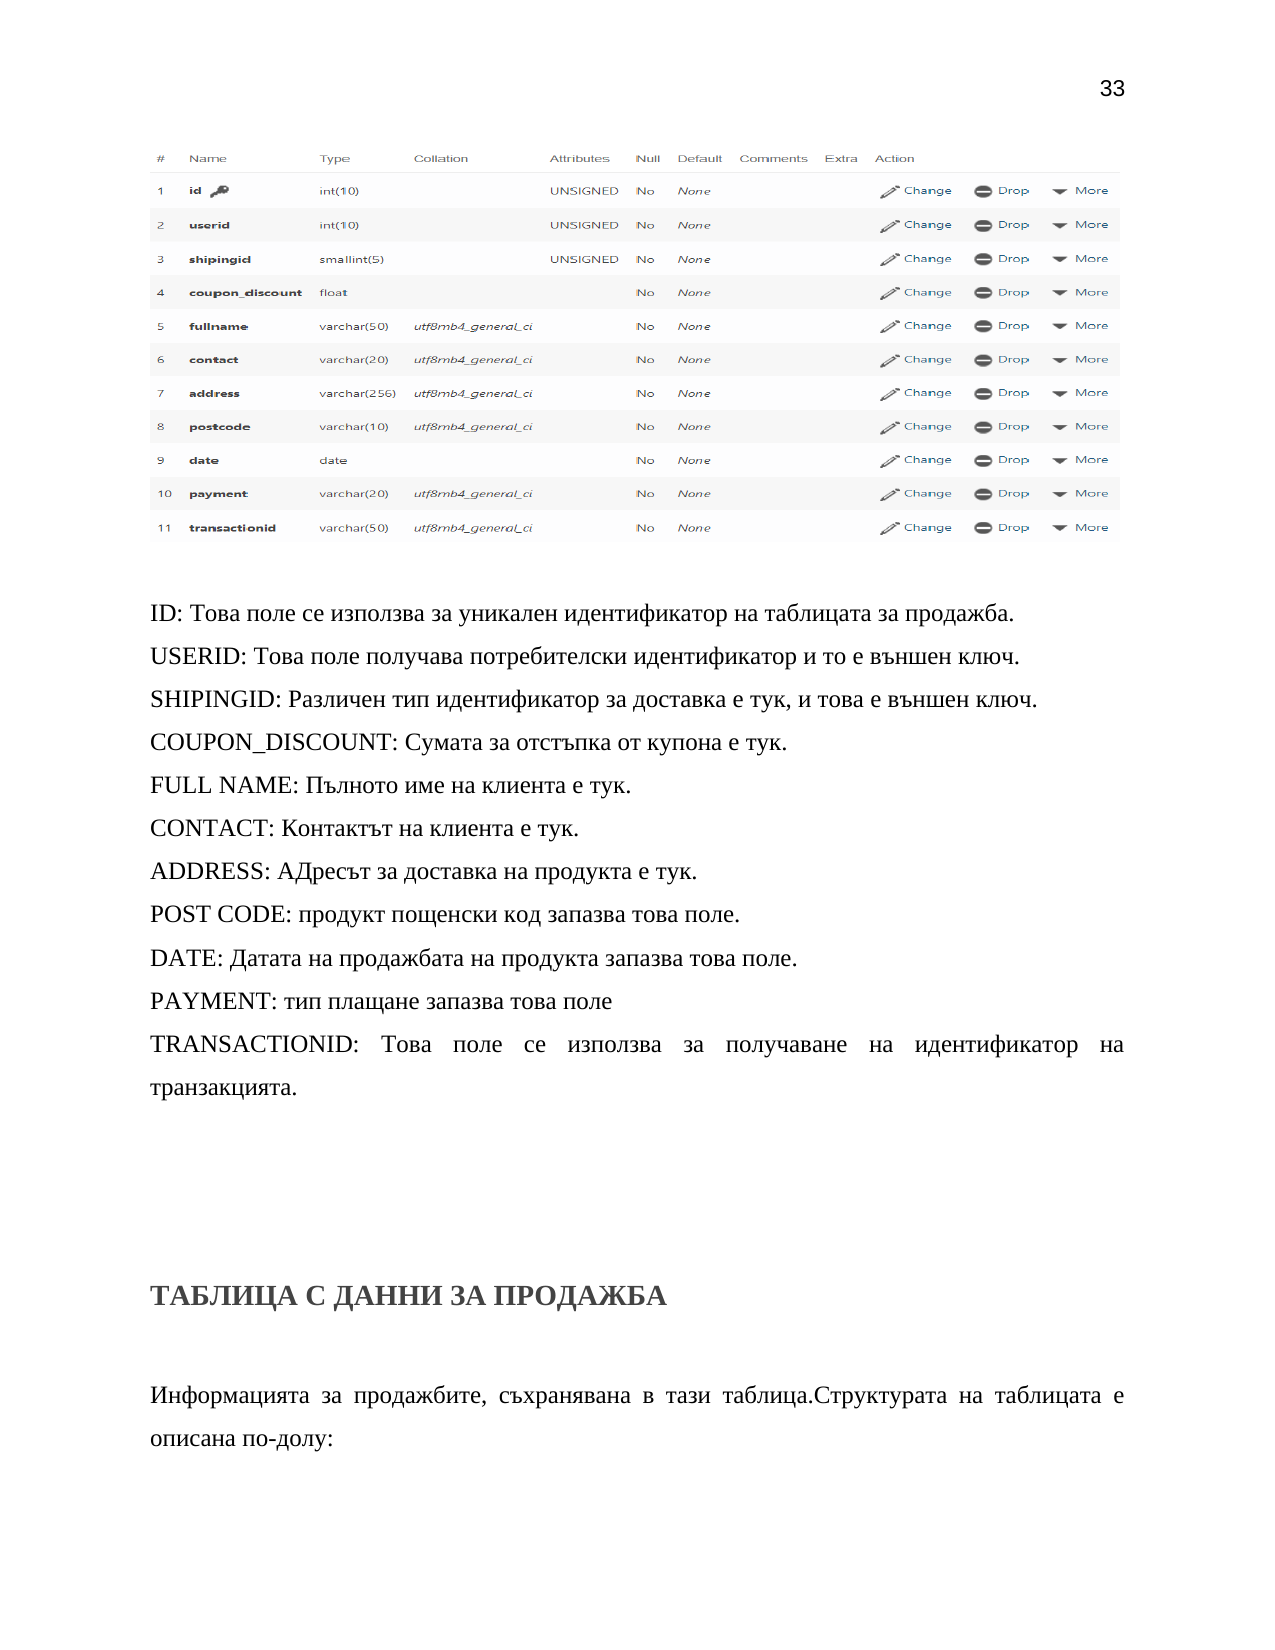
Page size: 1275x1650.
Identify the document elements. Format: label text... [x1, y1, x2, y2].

text ADDRESS: АДресът за доставка на продукта е тук. [150, 856, 1125, 885]
text FULL NAME: Пълното име на клиента е тук. [150, 770, 1125, 799]
text SHIPINGID: Различен тип идентификатор за доставка е тук, и това е външен ключ. [150, 684, 1125, 713]
text TRANSACTIONID: Това поле се използва за получаване на идентификатор на транзакцията. [150, 1029, 1125, 1101]
text Информацията за продажбите, съхранявана в тази таблица.Структурата на таблицата е описана по-долу: [150, 1380, 1125, 1452]
text USERID: Това поле получава потребителски идентификатор и то е външен ключ. [150, 641, 1125, 669]
subtitle ТАБЛИЦА С ДАННИ ЗА ПРОДАЖБА [150, 1278, 1125, 1311]
text CONTACT: Контактът на клиента е тук. [150, 813, 1125, 842]
text ID: Това поле се използва за уникален идентификатор на таблицата за продажба. [150, 598, 1125, 626]
text DATE: Датата на продажбата на продукта запазва това поле. [150, 943, 1125, 971]
picture [150, 150, 1125, 542]
text PAYMENT: тип плащане запазва това поле [150, 986, 1125, 1014]
text POST CODE: продукт пощенски код запазва това поле. [150, 899, 1125, 928]
text COUPON_DISCOUNT: Сумата за отстъпка от купона е тук. [150, 727, 1125, 756]
